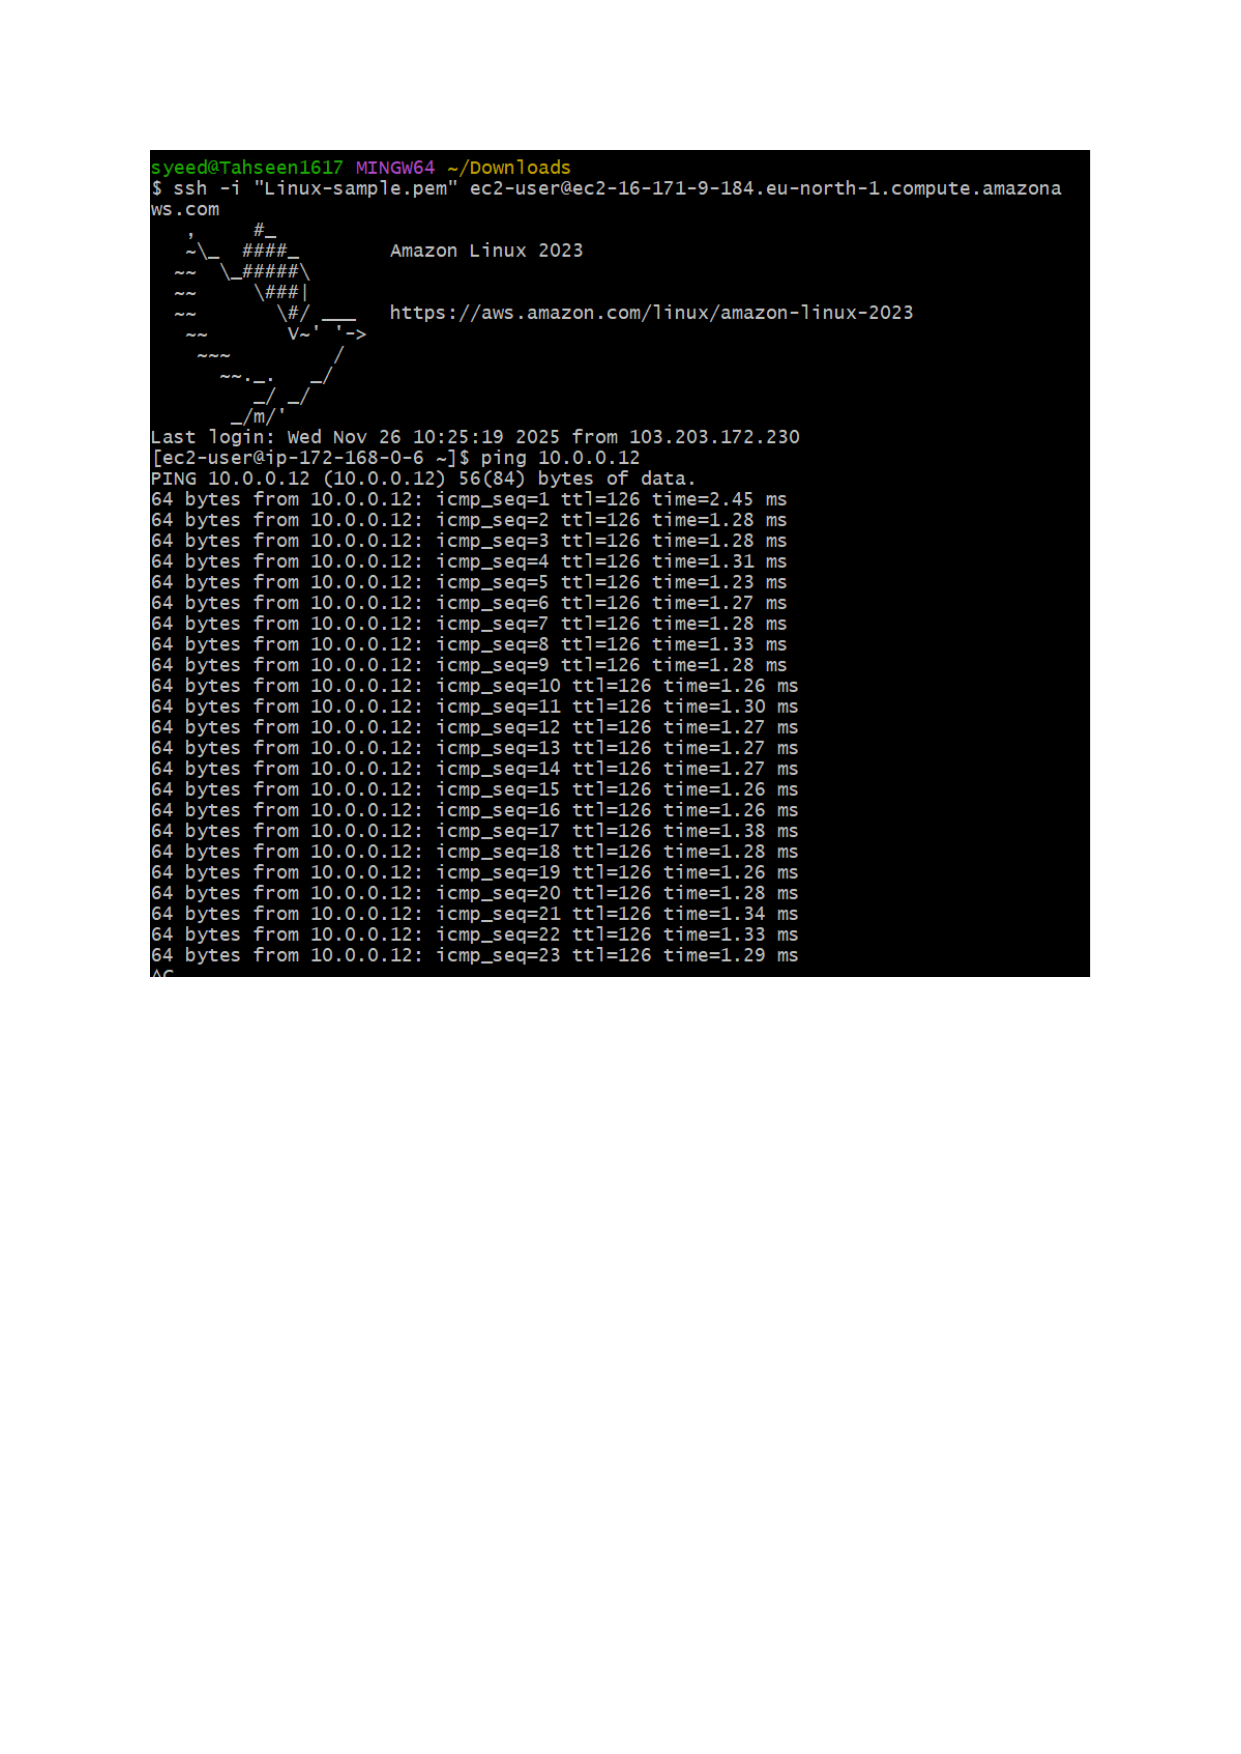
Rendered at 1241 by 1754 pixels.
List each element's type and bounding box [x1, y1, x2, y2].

picture [150, 150, 1091, 977]
